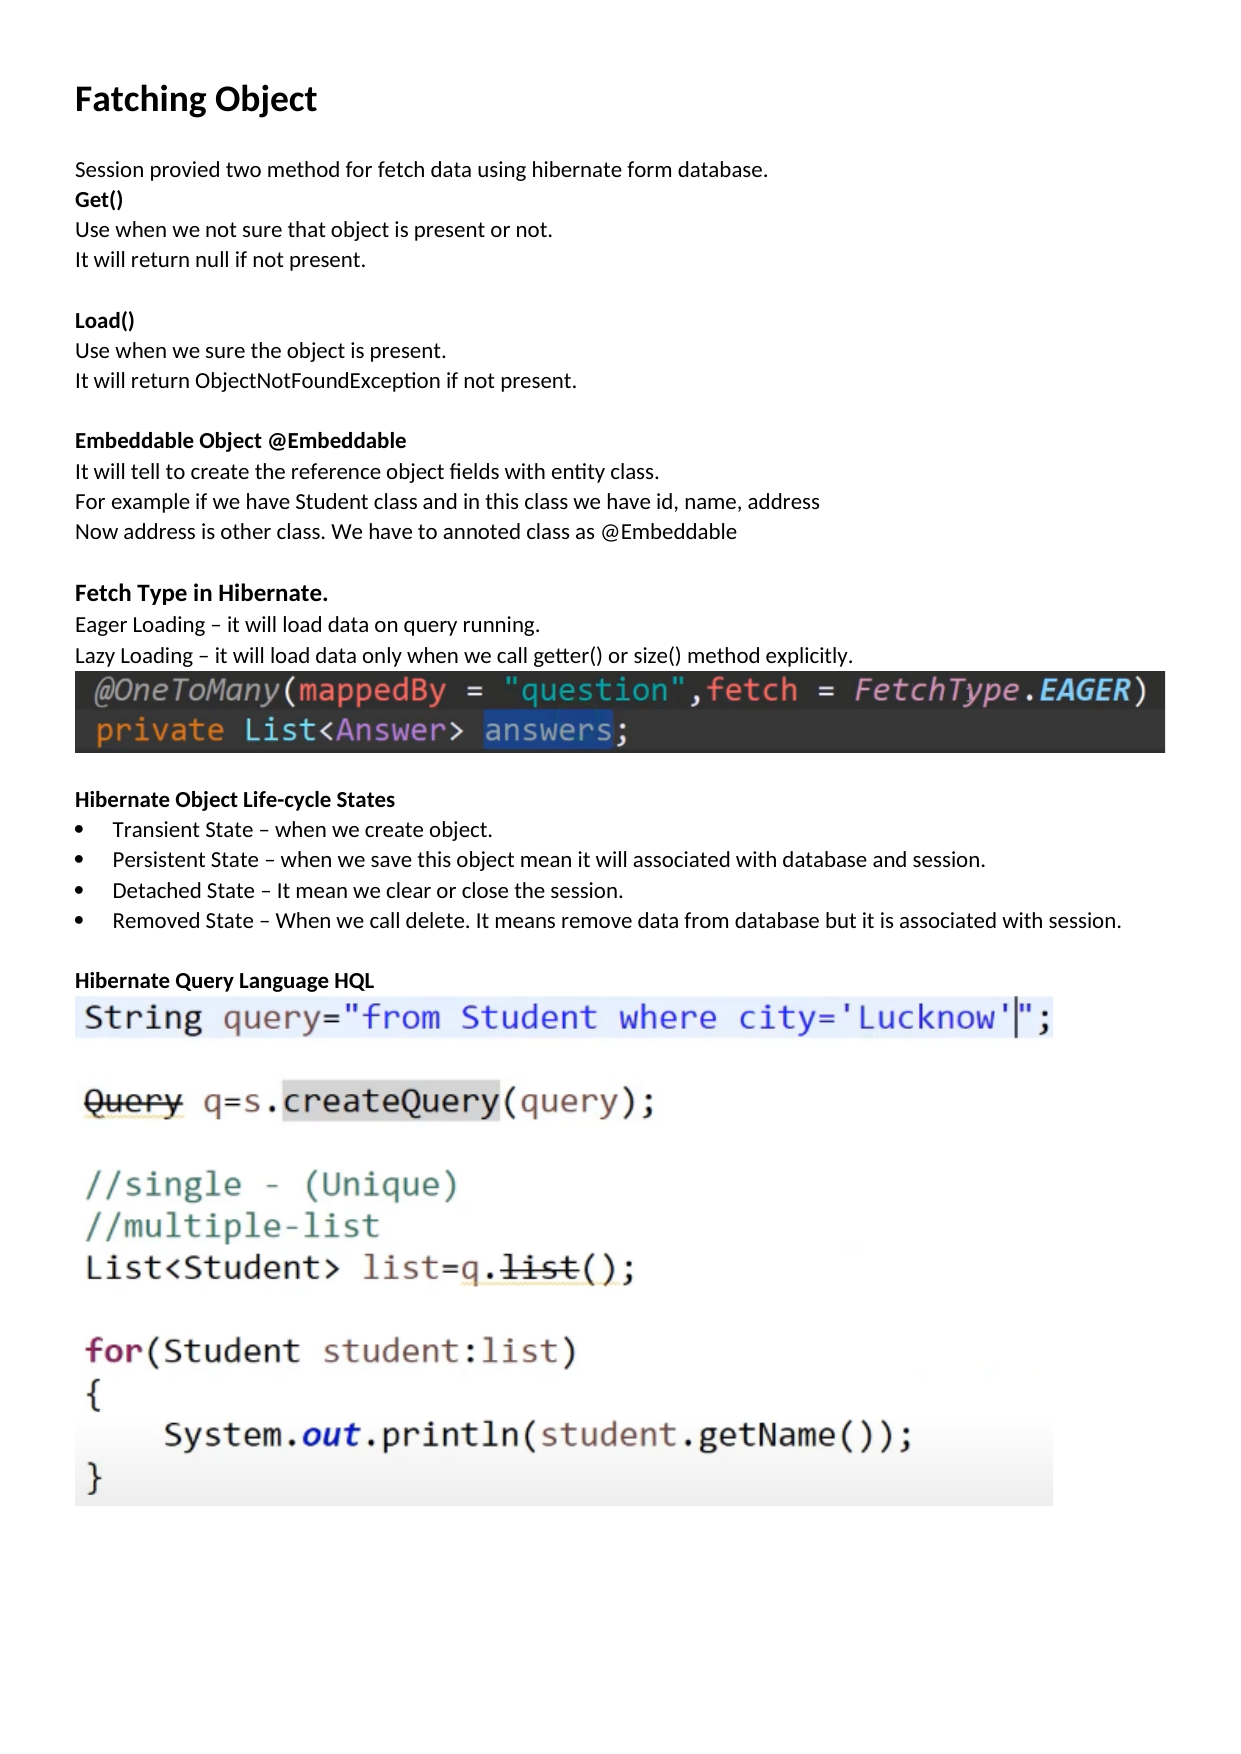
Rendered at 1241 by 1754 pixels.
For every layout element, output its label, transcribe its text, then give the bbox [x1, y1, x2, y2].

list Transient State – when we create object. [75, 815, 1165, 843]
text Embeddable Object @Embeddable [75, 427, 1165, 454]
picture [75, 671, 1166, 753]
text Lazy Loading – it will load data only when we call getter() or size() method explicitly. [75, 641, 1165, 669]
text Load() [75, 306, 1165, 334]
text It will tell to create the reference object fields with entity class. [75, 457, 1165, 485]
text Fetch Type in Hibernate. [75, 578, 1165, 608]
text Now address is other class. We have to annoted class as @Embeddable [75, 517, 1165, 545]
text Eager Loading – it will load data on query running. [75, 611, 1165, 638]
text For example if we have Student class and in this class we have id, name, address [75, 487, 1165, 515]
list Removed State – When we call delete. It means remove data from database but it is associated with session. [75, 906, 1165, 934]
list Detached State – It mean we clear or close the session. [75, 876, 1165, 904]
text Session provied two method for fetch data using hibernate form database. [75, 155, 1165, 183]
text It will return ObjectNotFoundException if not present. [75, 366, 1165, 394]
text It will return null if not present. [75, 245, 1165, 273]
text Use when we not sure that object is present or not. [75, 215, 1165, 243]
text Hibernate Object Life-cycle States [75, 785, 1165, 813]
text Hibernate Query Language HQL [75, 966, 1165, 994]
list Persistent State – when we save this object mean it will associated with database and session. [75, 846, 1165, 874]
text Fatching Object [75, 75, 1165, 121]
picture [75, 996, 1054, 1506]
text Get() [75, 185, 1165, 213]
text Use when we sure the object is present. [75, 336, 1165, 364]
